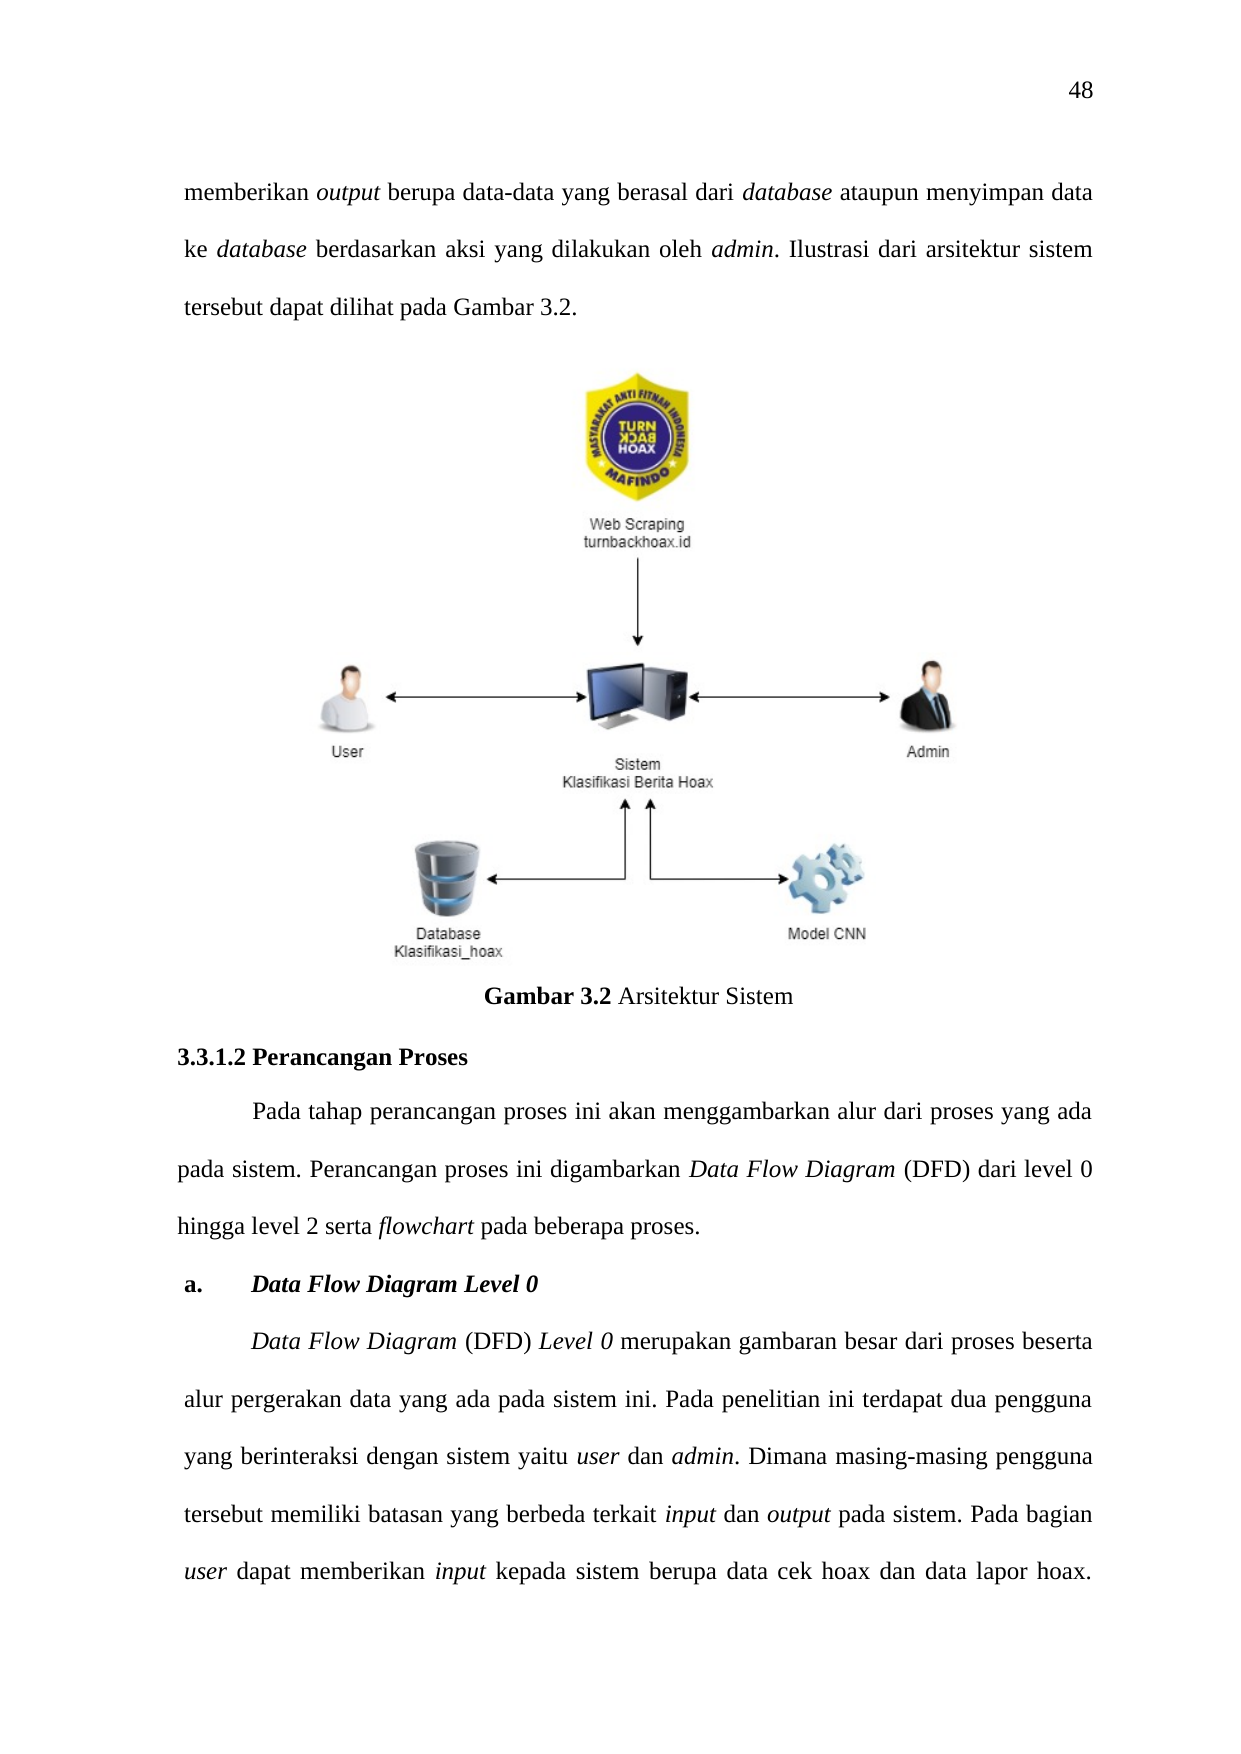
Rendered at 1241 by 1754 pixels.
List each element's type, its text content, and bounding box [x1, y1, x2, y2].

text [184, 1326, 1093, 1585]
picture [290, 349, 987, 981]
text Gambar 3.2 Arsitektur Sistem [184, 981, 1093, 1009]
list Data Flow Diagram Level 0 [184, 1269, 1093, 1297]
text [184, 177, 1093, 321]
subtitle 3.3.1.2 Perancangan Proses [177, 1042, 1093, 1071]
text Pada tahap perancangan proses ini akan menggambarkan alur dari proses yang ada pada sistem. Perancangan proses ini digambarkan Data Flow Diagram (DFD) dari level 0 hingga level 2 serta flowchart pada beberapa proses. [177, 1096, 1093, 1240]
